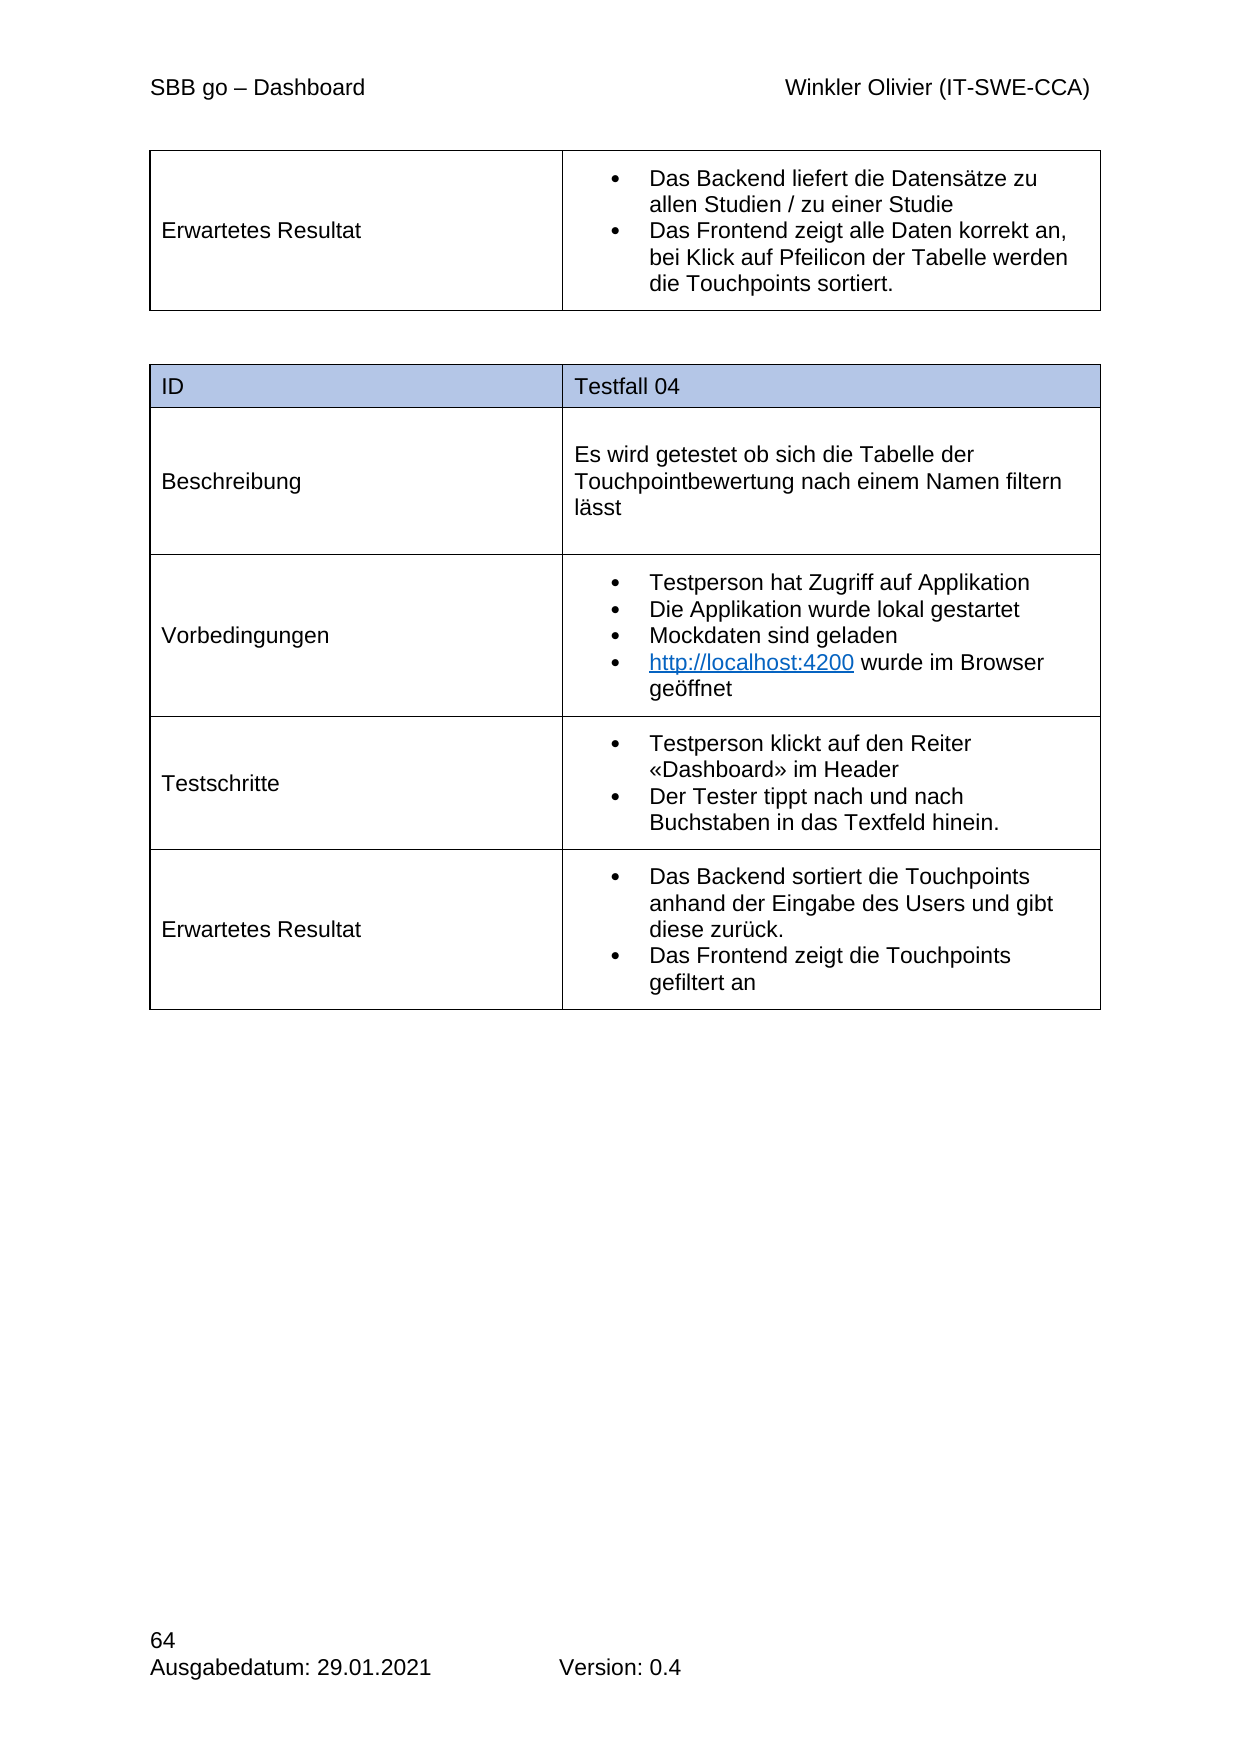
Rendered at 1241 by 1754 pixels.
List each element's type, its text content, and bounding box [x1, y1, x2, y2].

table_cell Testperson hat Zugriff auf Applikation Die Applikation wurde lokal gestartet Mockdaten sind geladen http://localhost:4200 wurde im Browser geöffnet [563, 555, 1100, 716]
table_cell Testschritte [151, 717, 562, 849]
table_cell Erwartetes Resultat [151, 151, 562, 310]
table_header Testfall 04 [563, 365, 1100, 407]
table_cell Beschreibung [151, 408, 562, 554]
table_cell Es wird getestet ob sich die Tabelle der Touchpointbewertung nach einem Namen filtern lässt [563, 408, 1100, 554]
table_cell Das Backend sortiert die Touchpoints anhand der Eingabe des Users und gibt diese zurück. Das Frontend zeigt die Touchpoints gefiltert an [563, 850, 1100, 1009]
table_header ID [151, 365, 562, 407]
table_cell Vorbedingungen [151, 555, 562, 716]
table_cell Erwartetes Resultat [151, 850, 562, 1009]
table_cell Testperson klickt auf den Reiter «Dashboard» im Header Der Tester tippt nach und nach Buchstaben in das Textfeld hinein. [563, 717, 1100, 849]
table_cell Das Backend liefert die Datensätze zu allen Studien / zu einer Studie Das Frontend zeigt alle Daten korrekt an, bei Klick auf Pfeilicon der Tabelle werden die Touchpoints sortiert. [563, 151, 1100, 310]
